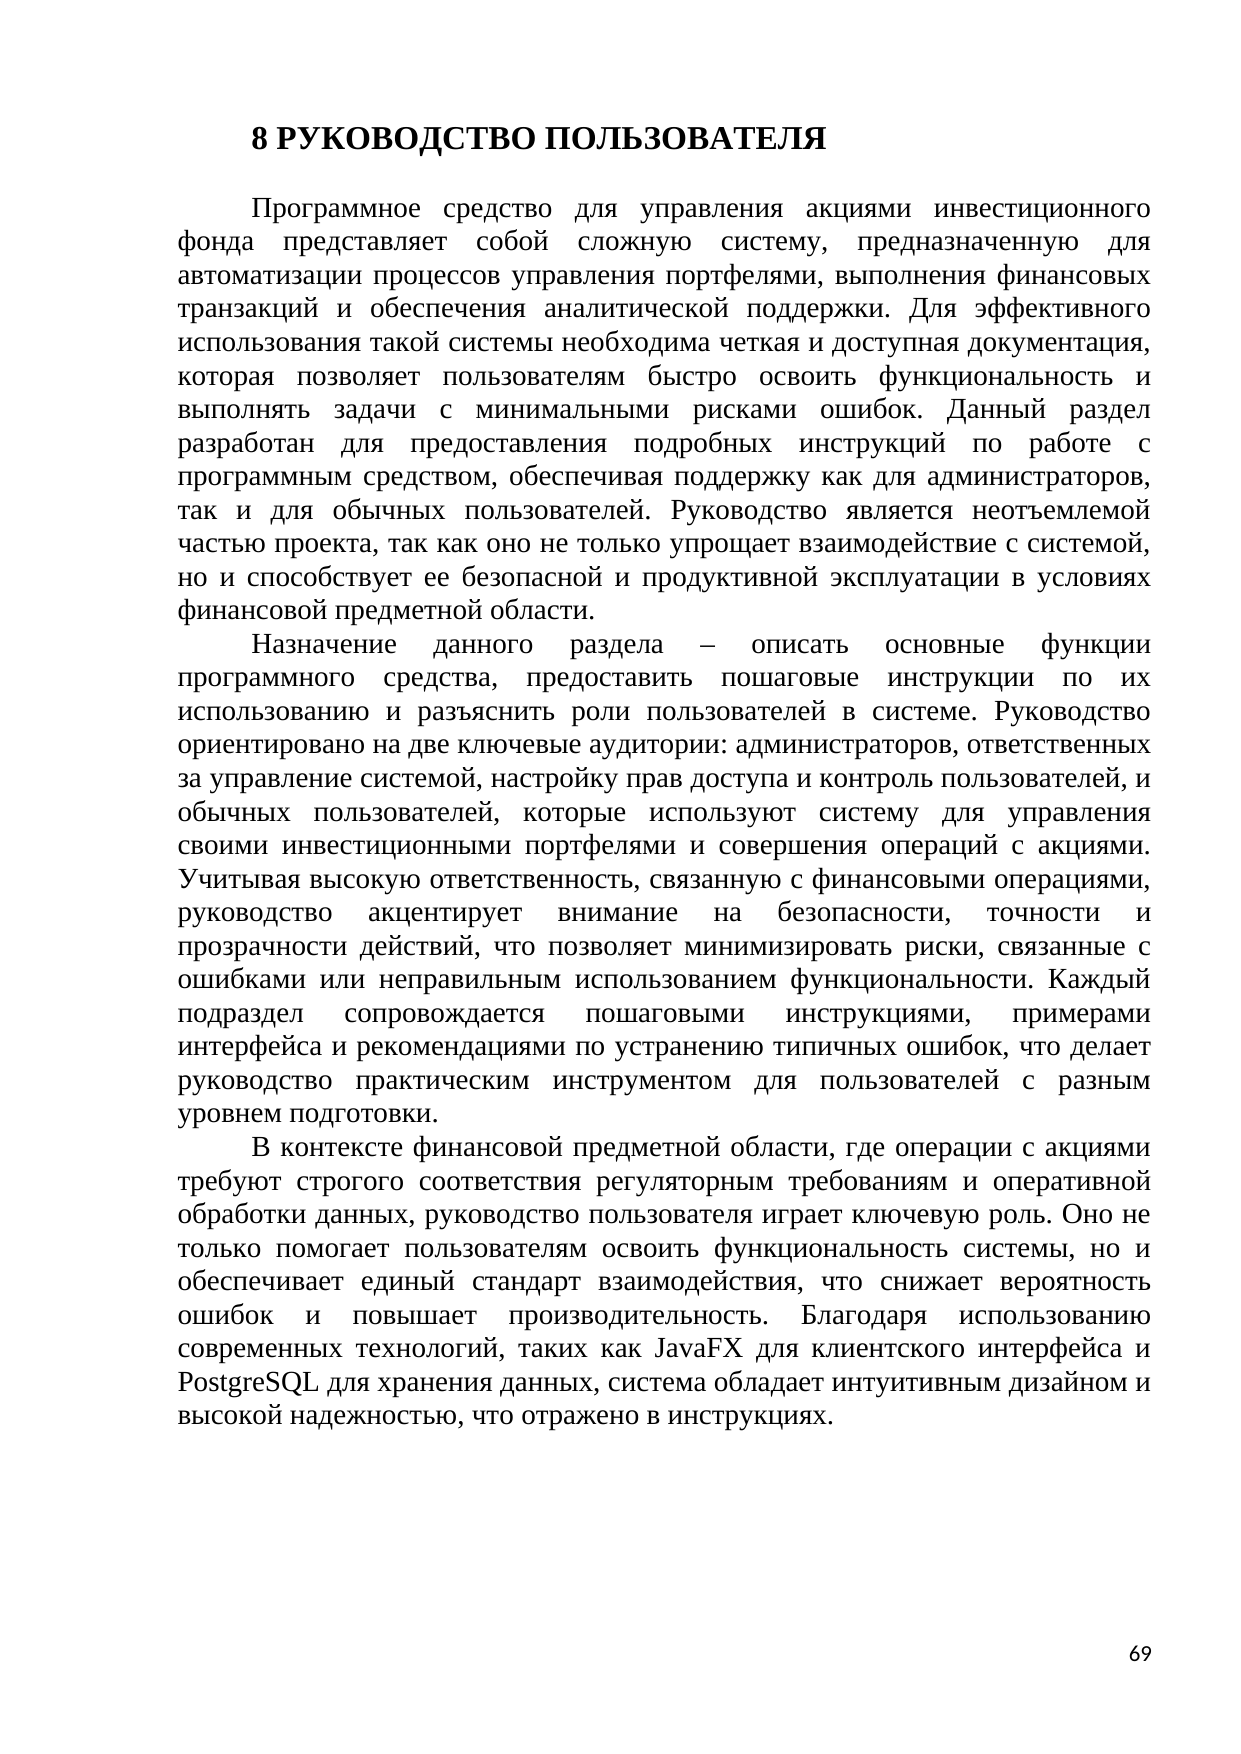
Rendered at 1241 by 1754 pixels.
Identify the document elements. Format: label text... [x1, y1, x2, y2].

text Программное средство для управления акциями инвестиционного фонда представляет собой сложную систему, предназначенную для автоматизации процессов управления портфелями, выполнения финансовых транзакций и обеспечения аналитической поддержки. Для эффективного использования такой системы необходима четкая и доступная документация, которая позволяет пользователям быстро освоить функциональность и выполнять задачи с минимальными рисками ошибок. Данный раздел разработан для предоставления подробных инструкций по работе с программным средством, обеспечивая поддержку как для администраторов, так и для обычных пользователей. Руководство является неотъемлемой частью проекта, так как оно не только упрощает взаимодействие с системой, но и способствует ее безопасной и продуктивной эксплуатации в условиях финансовой предметной области. [177, 190, 1152, 626]
text В контексте финансовой предметной области, где операции с акциями требуют строгого соответствия регуляторным требованиям и оперативной обработки данных, руководство пользователя играет ключевую роль. Оно не только помогает пользователям освоить функциональность системы, но и обеспечивает единый стандарт взаимодействия, что снижает вероятность ошибок и повышает производительность. Благодаря использованию современных технологий, таких как JavaFX для клиентского интерфейса и PostgreSQL для хранения данных, система обладает интуитивным дизайном и высокой надежностью, что отражено в инструкциях. [177, 1129, 1152, 1431]
text Назначение данного раздела – описать основные функции программного средства, предоставить пошаговые инструкции по их использованию и разъяснить роли пользователей в системе. Руководство ориентировано на две ключевые аудитории: администраторов, ответственных за управление системой, настройку прав доступа и контроль пользователей, и обычных пользователей, которые используют систему для управления своими инвестиционными портфелями и совершения операций с акциями. Учитывая высокую ответственность, связанную с финансовыми операциями, руководство акцентирует внимание на безопасности, точности и прозрачности действий, что позволяет минимизировать риски, связанные с ошибками или неправильным использованием функциональности. Каждый подраздел сопровождается пошаговыми инструкциями, примерами интерфейса и рекомендациями по устранению типичных ошибок, что делает руководство практическим инструментом для пользователей с разным уровнем подготовки. [177, 626, 1152, 1129]
subtitle 8 РУКОВОДСТВО ПОЛЬЗОВАТЕЛЯ [251, 118, 1152, 156]
